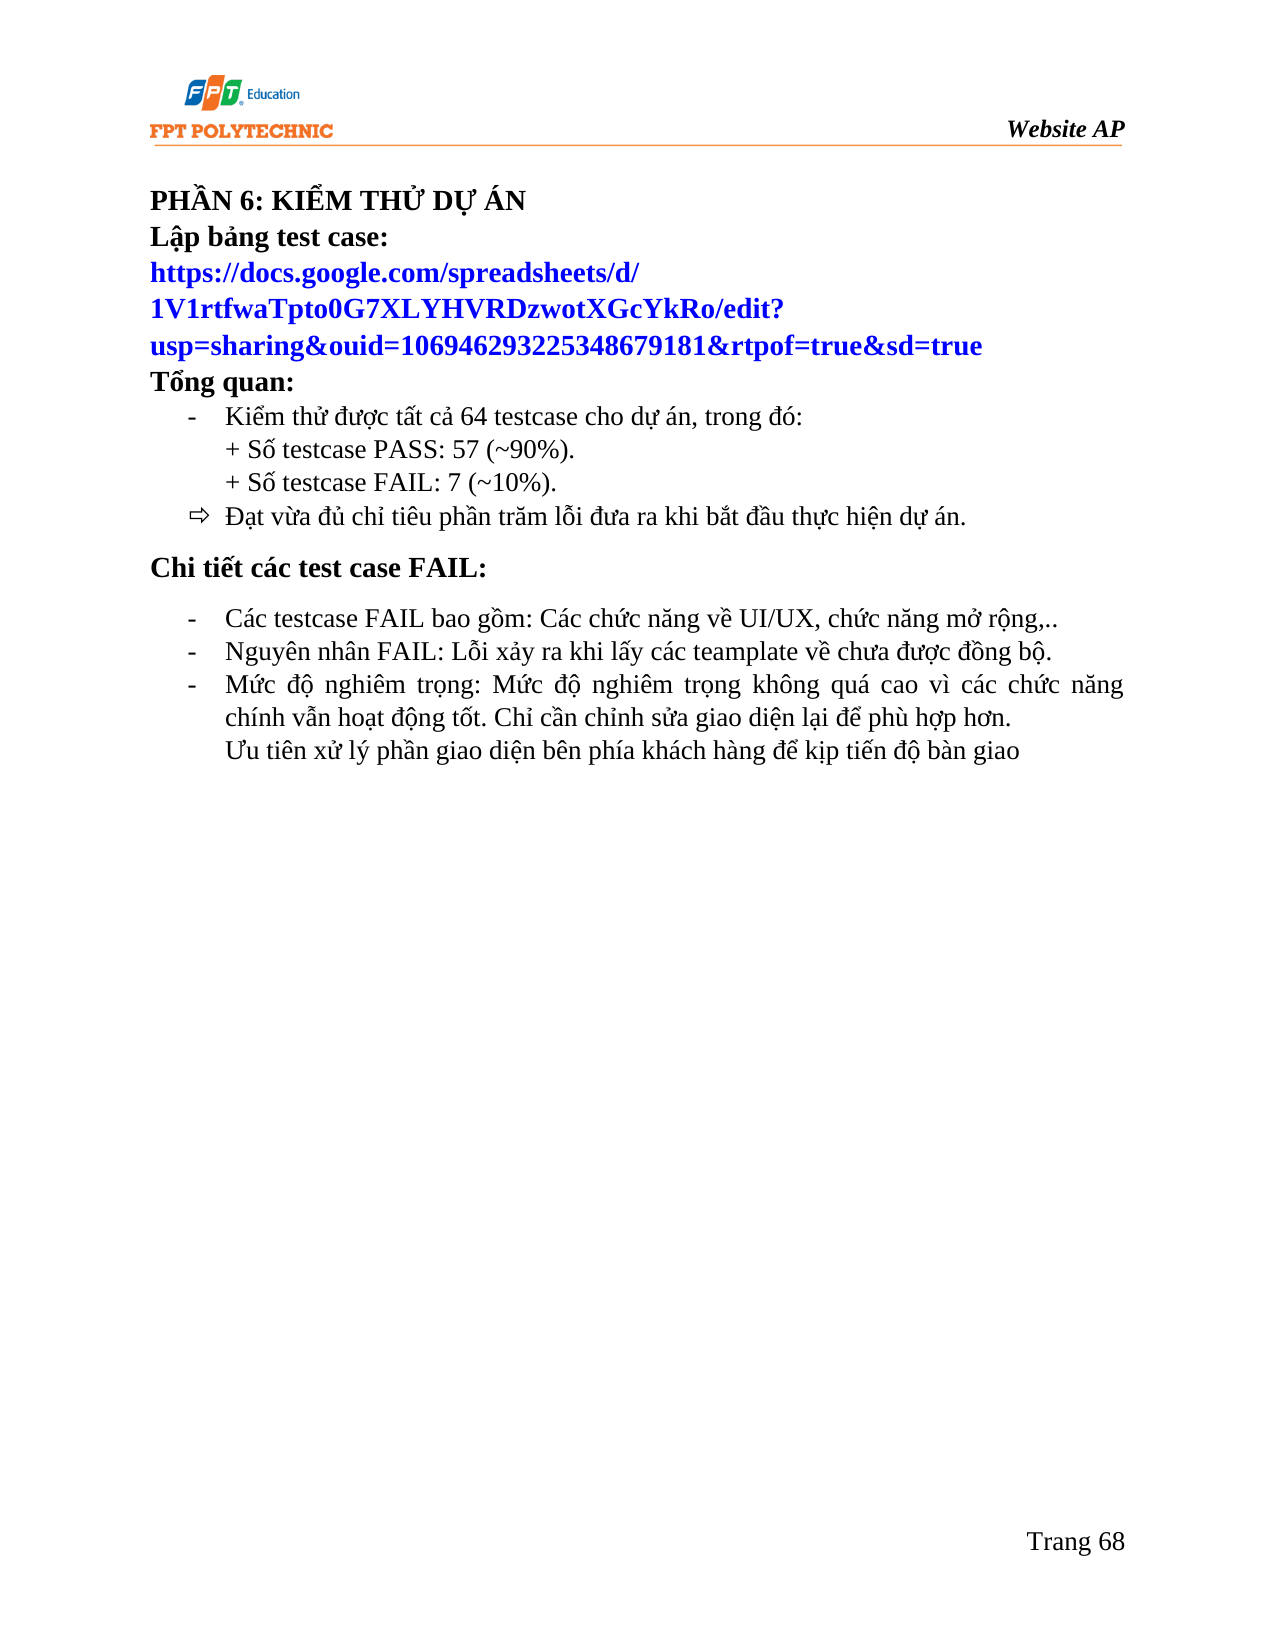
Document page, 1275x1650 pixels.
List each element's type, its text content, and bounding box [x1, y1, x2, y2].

list + Số testcase PASS: 57 (~90%). [225, 433, 1125, 464]
list Kiểm thử được tất cả 64 testcase cho dự án, trong đó: [187, 400, 1125, 431]
list Mức độ nghiêm trọng: Mức độ nghiêm trọng không quá cao vì các chức năng chính vẫn hoạt động tốt. Chỉ cần chỉnh sửa giao diện lại để phù hợp hơn. [187, 668, 1125, 732]
text Chi tiết các test case FAIL: [150, 550, 1125, 583]
list Ưu tiên xử lý phần giao diện bên phía khách hàng để kịp tiến độ bàn giao [225, 734, 1125, 765]
list PHẦN 6: KIỂM THỬ DỰ ÁN [150, 183, 1125, 217]
list Lập bảng test case: [150, 219, 1125, 253]
list Đạt vừa đủ chỉ tiêu phần trăm lỗi đưa ra khi bắt đầu thực hiện dự án. [187, 500, 1125, 531]
list Các testcase FAIL bao gồm: Các chức năng về UI/UX, chức năng mở rộng,.. [187, 602, 1125, 634]
list Nguyên nhân FAIL: Lỗi xảy ra khi lấy các teamplate về chưa được đồng bộ. [187, 635, 1125, 667]
list https://docs.google.com/spreadsheets/d/1V1rtfwaTpto0G7XLYHVRDzwotXGcYkRo/edit?usp=sharing&ouid=106946293225348679181&rtpof=true&sd=true [150, 255, 1125, 361]
list Tổng quan: [150, 364, 1125, 397]
list + Số testcase FAIL: 7 (~10%). [225, 466, 1125, 497]
picture [150, 75, 333, 138]
